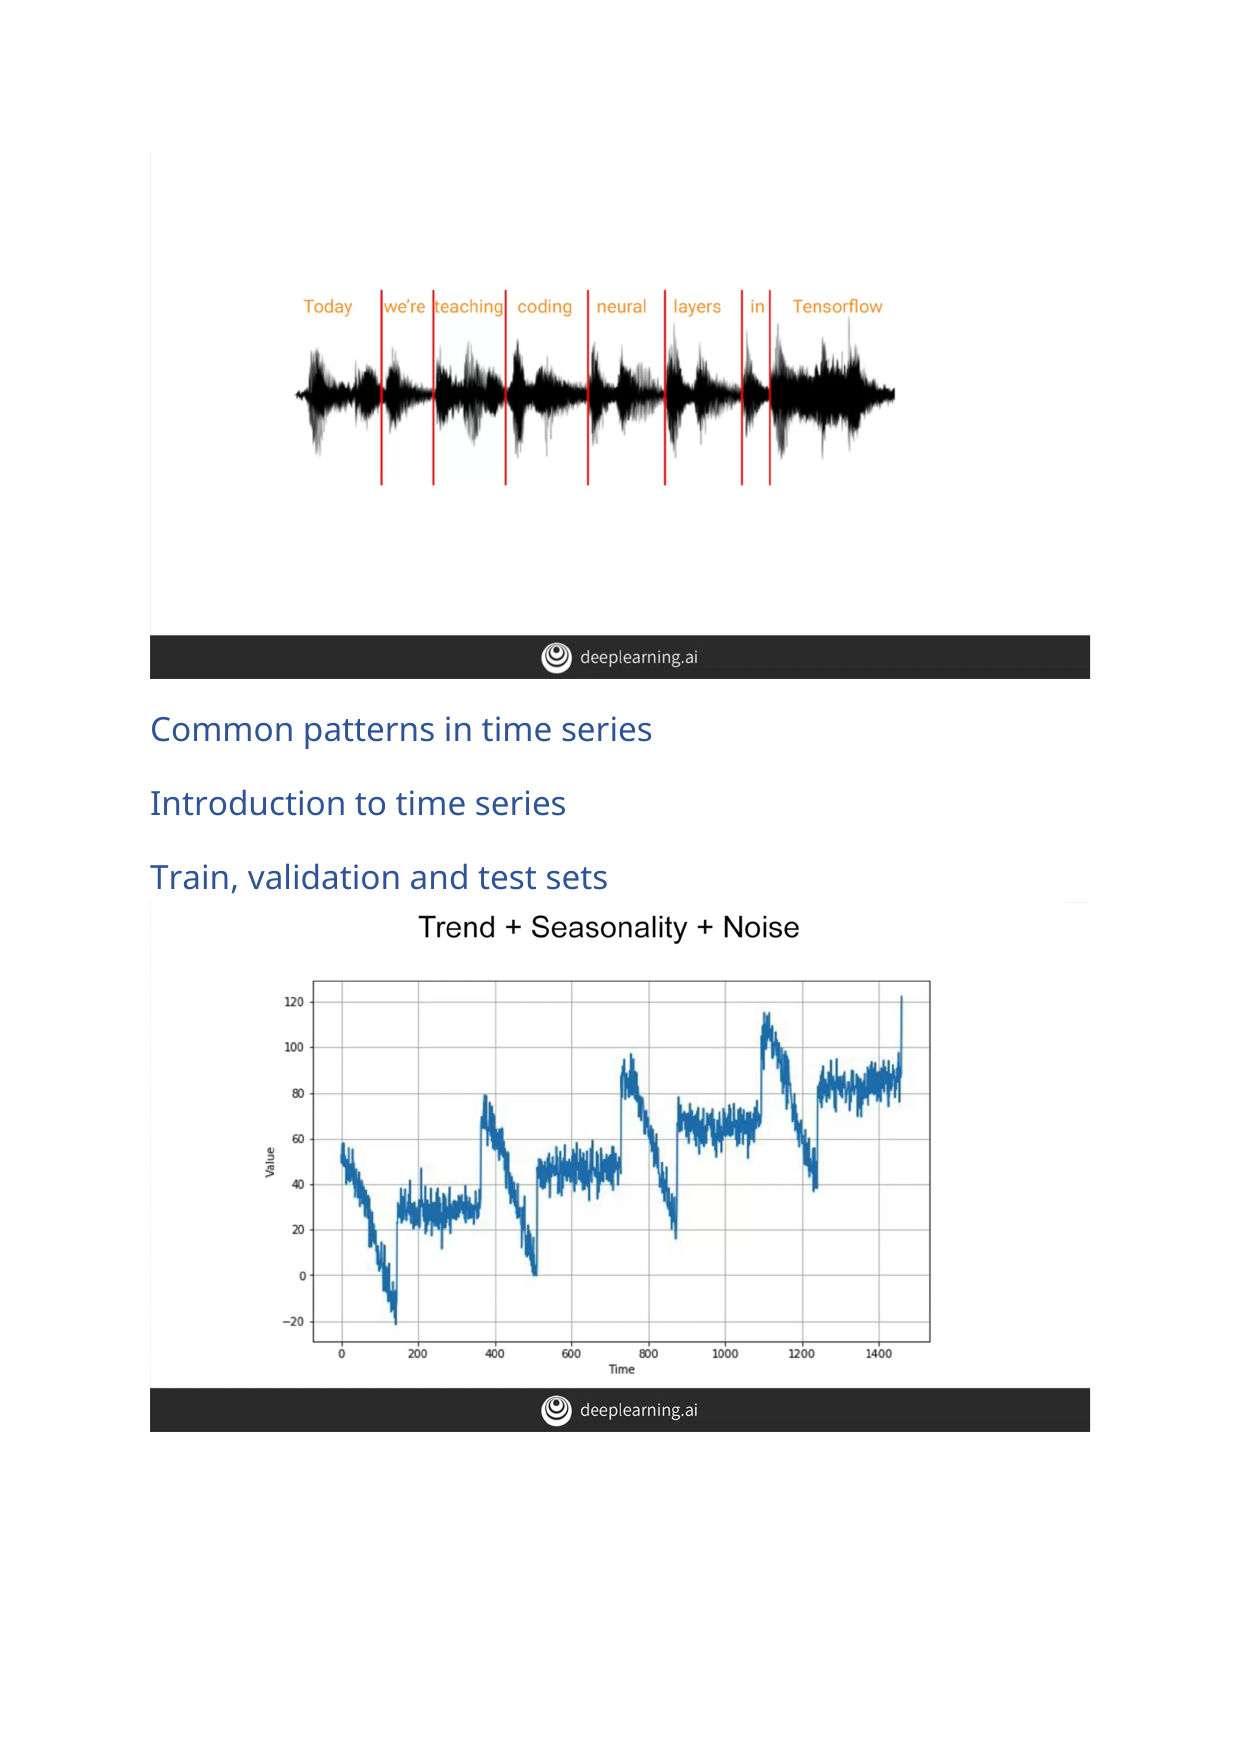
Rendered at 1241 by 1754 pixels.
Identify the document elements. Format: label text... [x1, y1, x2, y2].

subtitle Common patterns in time series [150, 706, 1090, 751]
picture [150, 902, 1091, 1432]
subtitle Introduction to time series [150, 780, 1090, 825]
picture [150, 150, 1091, 679]
subtitle Train, validation and test sets [150, 854, 1090, 899]
